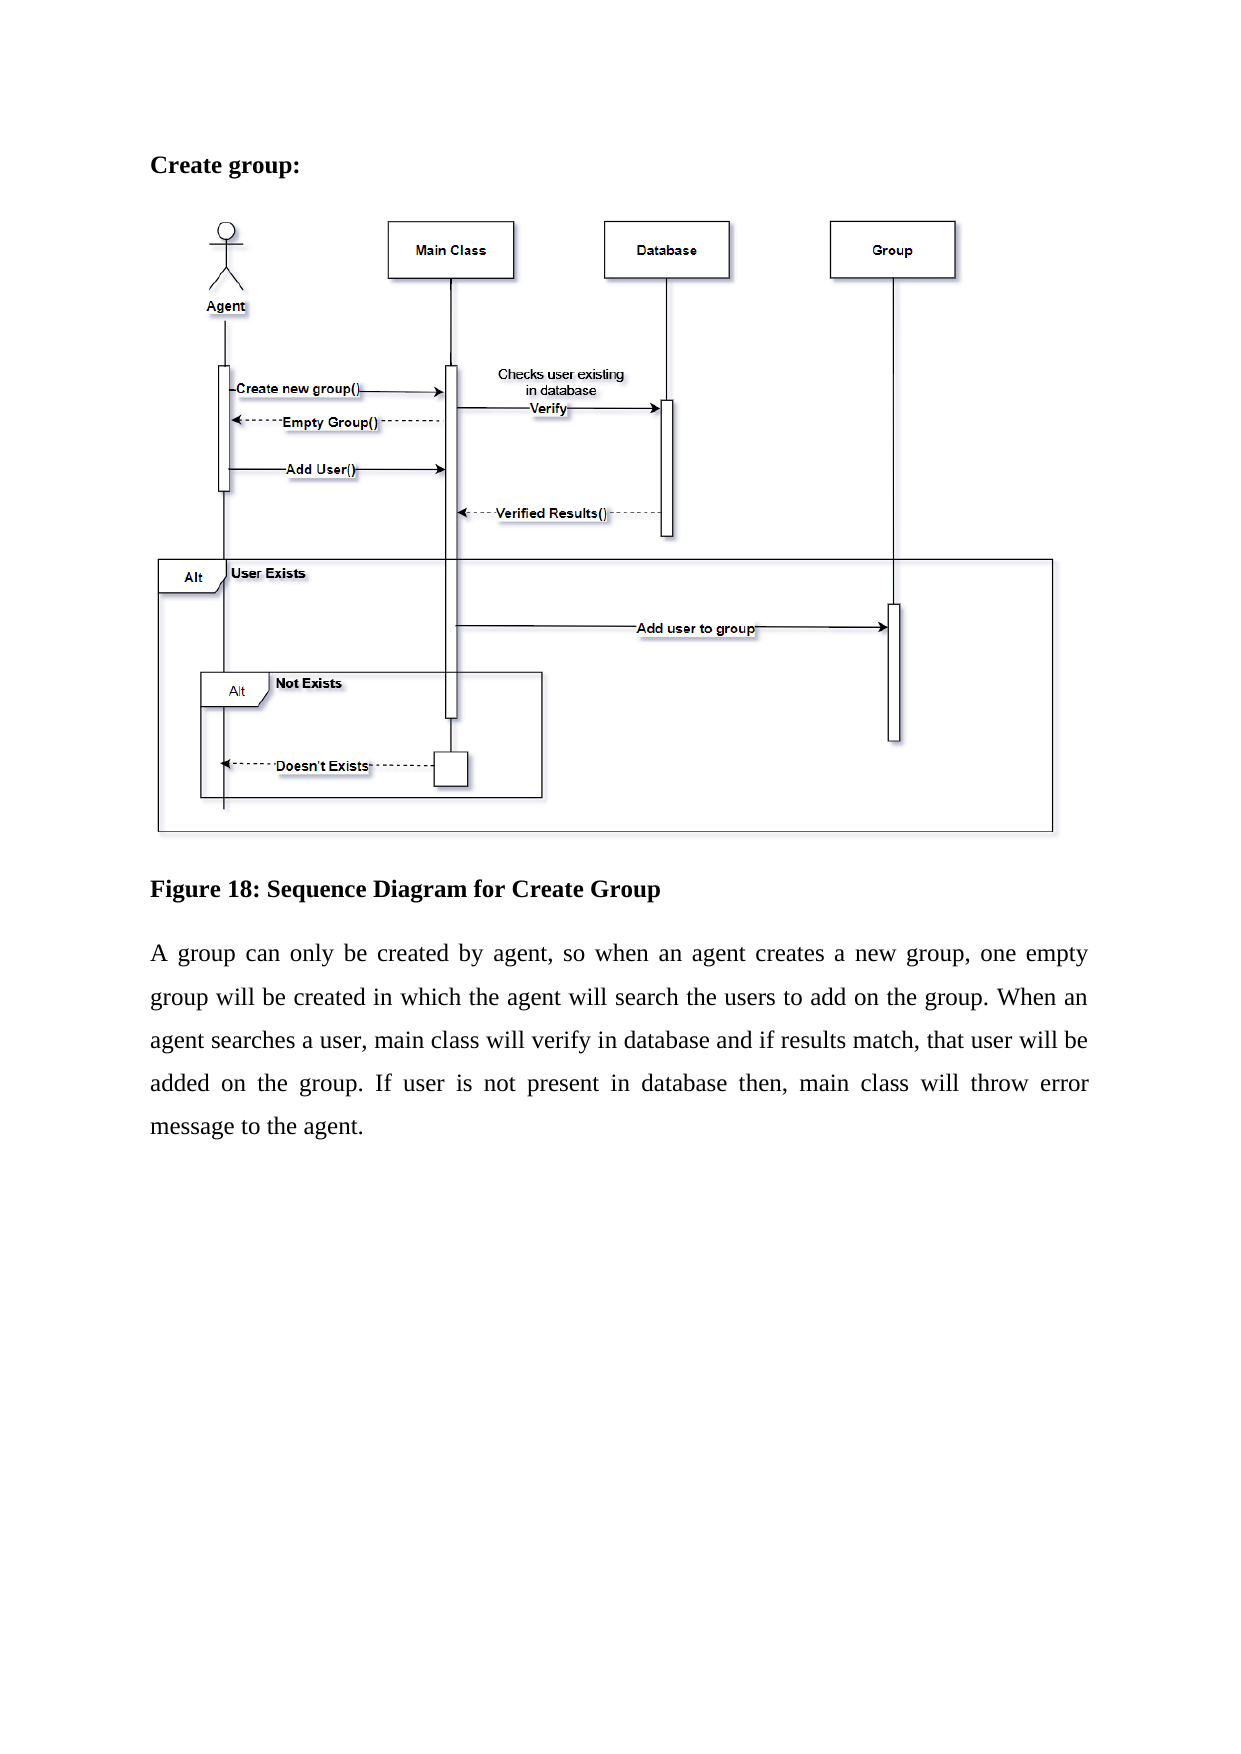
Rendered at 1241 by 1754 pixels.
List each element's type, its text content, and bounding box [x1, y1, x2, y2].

picture [150, 213, 1091, 851]
text A group can only be created by agent, so when an agent creates a new group, one empty group will be created in which the agent will search the users to add on the group. When an agent searches a user, main class will verify in database and if results match, that user will be added on the group. If user is not present in database then, main class will throw error message to the agent. [150, 938, 1090, 1140]
text Create group: [150, 150, 1090, 179]
text Figure 18: Sequence Diagram for Create Group [150, 874, 1090, 903]
